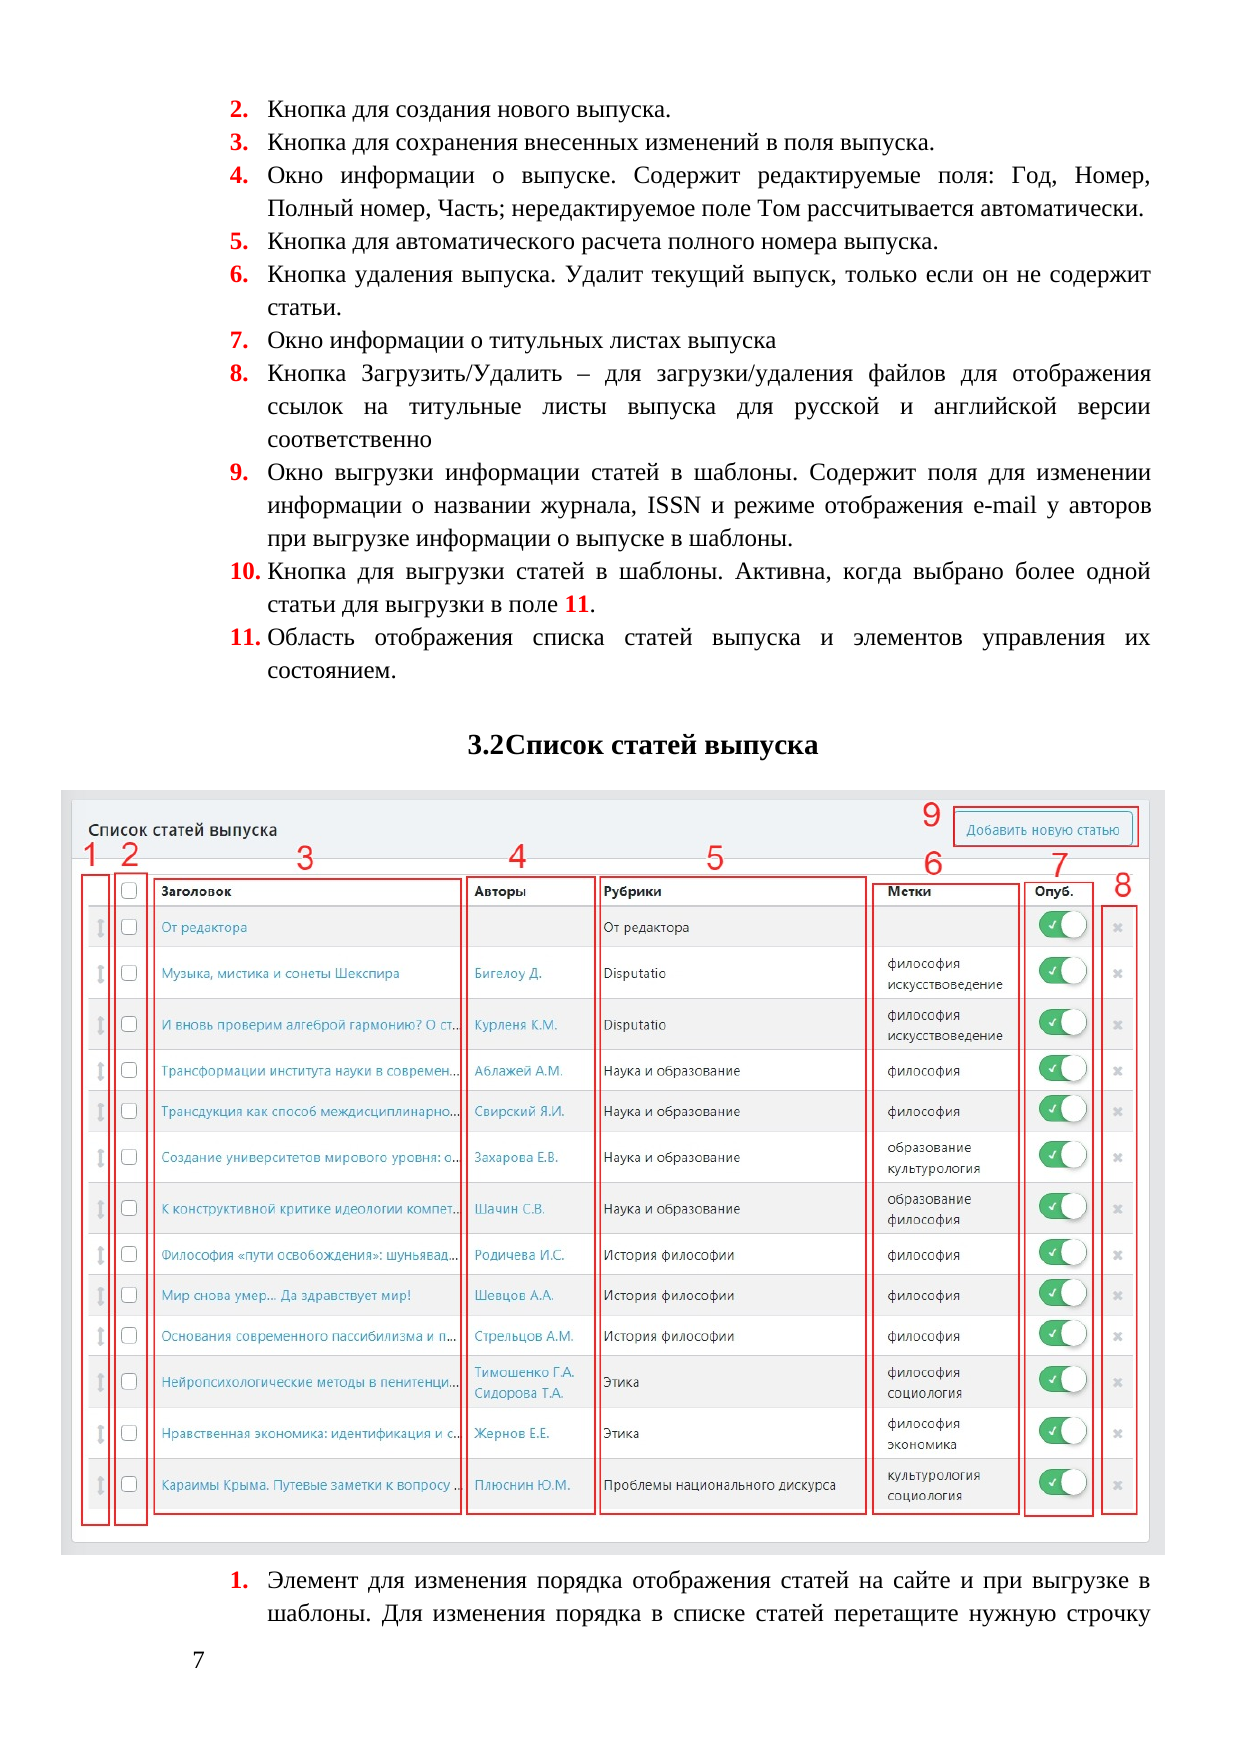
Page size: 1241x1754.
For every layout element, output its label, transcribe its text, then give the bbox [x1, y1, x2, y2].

list Окно информации о титульных листах выпуска [229, 325, 1152, 353]
text Список статей выпуска [134, 727, 1152, 761]
list Область отображения списка статей выпуска и элементов управления их состоянием. [229, 622, 1152, 684]
list Кнопка Загрузить/Удалить – для загрузки/удаления файлов для отображения ссылок на титульные листы выпуска для русской и английской версии соответственно [229, 358, 1152, 453]
list Окно информации о выпуске. Содержит редактируемые поля: Год, Номер, Полный номер, Часть; нередактируемое поле Том рассчитывается автоматически. [229, 160, 1152, 221]
list Окно выгрузки информации статей в шаблоны. Содержит поля для изменении информации о названии журнала, ISSN и режиме отображения e-mail у авторов при выгрузке информации о выпуске в шаблоны. [229, 457, 1152, 552]
picture [61, 790, 1165, 1555]
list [229, 1566, 1152, 1627]
list Кнопка удаления выпуска. Удалит текущий выпуск, только если он не содержит статьи. [229, 259, 1152, 321]
list Кнопка для выгрузки статей в шаблоны. Активна, когда выбрано более одной статьи для выгрузки в поле 11. [229, 556, 1152, 618]
list Кнопка для автоматического расчета полного номера выпуска. [229, 226, 1152, 254]
list Кнопка для создания нового выпуска. [229, 94, 1152, 122]
list Кнопка для сохранения внесенных изменений в поля выпуска. [229, 127, 1152, 155]
